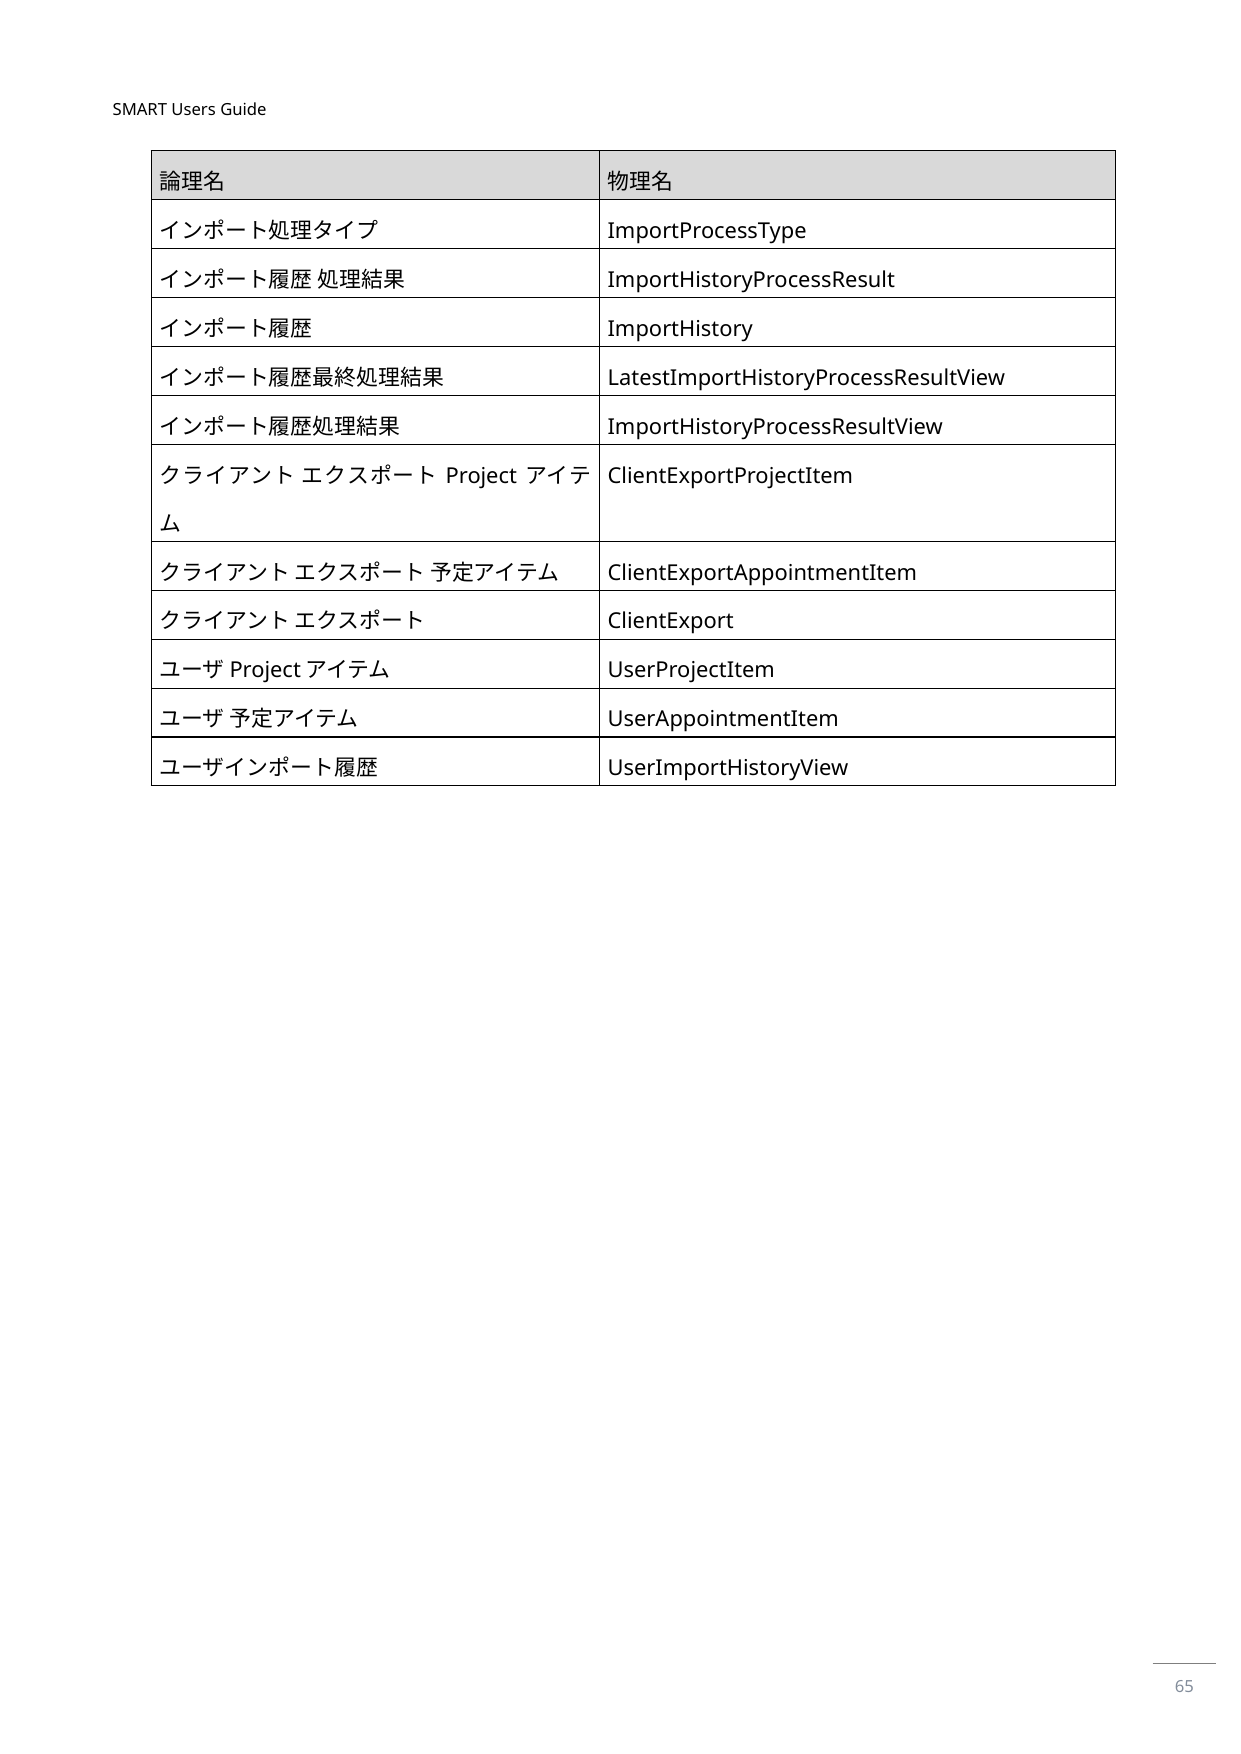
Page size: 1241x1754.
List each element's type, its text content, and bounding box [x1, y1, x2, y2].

table_cell クライアント エクスポート [152, 591, 599, 638]
table_cell ユーザインポート履歴 [152, 738, 599, 785]
table_cell ClientExportAppointmentItem [600, 542, 1115, 589]
table_cell ClientExportProjectItem [600, 445, 1115, 541]
table_cell クライアント エクスポート Project アイテム [152, 445, 599, 541]
table_cell ユーザ 予定アイテム [152, 689, 599, 736]
table_cell インポート履歴処理結果 [152, 396, 599, 444]
table_header 物理名 [600, 151, 1115, 199]
table_cell ImportHistory [600, 298, 1115, 346]
table_cell ImportHistoryProcessResult [600, 249, 1115, 297]
table_cell インポート処理タイプ [152, 200, 599, 248]
table_cell ImportProcessType [600, 200, 1115, 248]
table_cell インポート履歴 [152, 298, 599, 346]
table_cell ClientExport [600, 591, 1115, 638]
table_cell インポート履歴最終処理結果 [152, 347, 599, 395]
table_cell UserAppointmentItem [600, 689, 1115, 736]
table_cell UserProjectItem [600, 640, 1115, 687]
table_cell LatestImportHistoryProcessResultView [600, 347, 1115, 395]
table_header 論理名 [152, 151, 599, 199]
table_cell UserImportHistoryView [600, 738, 1115, 785]
table_cell クライアント エクスポート 予定アイテム [152, 542, 599, 589]
table_cell ユーザ Projectアイテム [152, 640, 599, 687]
table_cell ImportHistoryProcessResultView [600, 396, 1115, 444]
table_cell インポート履歴 処理結果 [152, 249, 599, 297]
